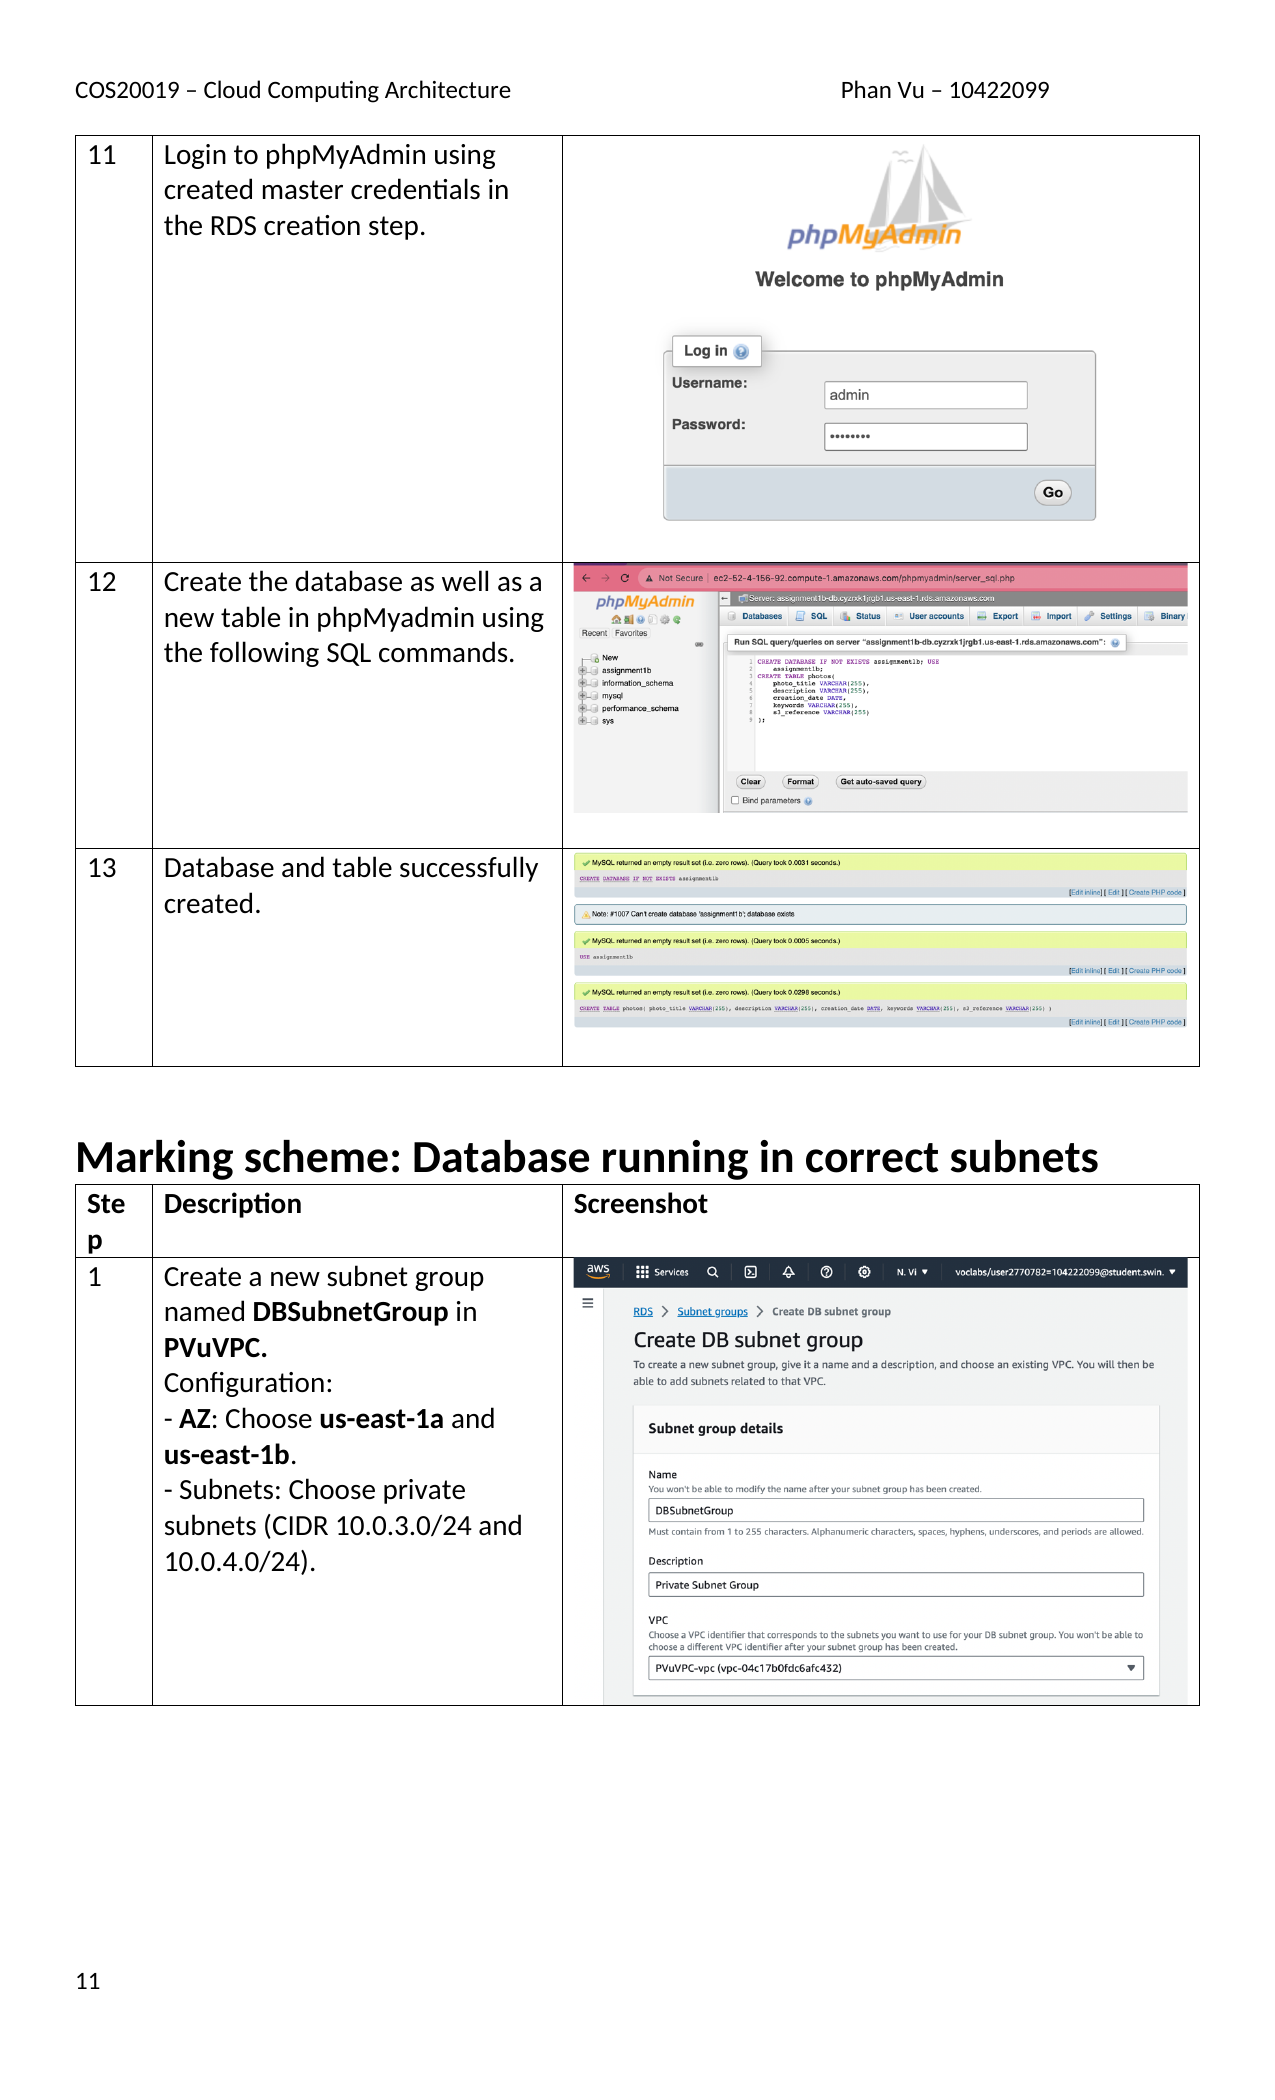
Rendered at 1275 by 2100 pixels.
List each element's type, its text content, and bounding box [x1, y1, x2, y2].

table_cell [563, 136, 1199, 562]
table_header Description [153, 1185, 562, 1257]
picture [573, 1257, 1188, 1705]
table_cell [1188, 1258, 1199, 1705]
table_cell 13 [76, 849, 152, 1066]
table_cell Database and table successfully created. [153, 849, 562, 1066]
table_cell Login to phpMyAdmin using created master credentials in the RDS creation step. [153, 136, 562, 562]
picture [573, 563, 1188, 813]
table_cell 12 [76, 563, 152, 848]
table_cell Create the database as well as a new table in phpMyadmin using the following SQL commands. [153, 563, 562, 848]
table_cell 1 [76, 1258, 152, 1705]
picture [573, 136, 1188, 527]
table_cell 11 [76, 136, 152, 562]
table_cell [563, 563, 1199, 848]
table_cell [563, 849, 1199, 1066]
table_header Step [76, 1185, 152, 1257]
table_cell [153, 1258, 562, 1705]
table_cell [563, 1258, 573, 1705]
picture [573, 849, 1188, 1031]
table_header Screenshot [563, 1185, 1199, 1257]
text Marking scheme: Database running in correct subnets [75, 1128, 1200, 1184]
